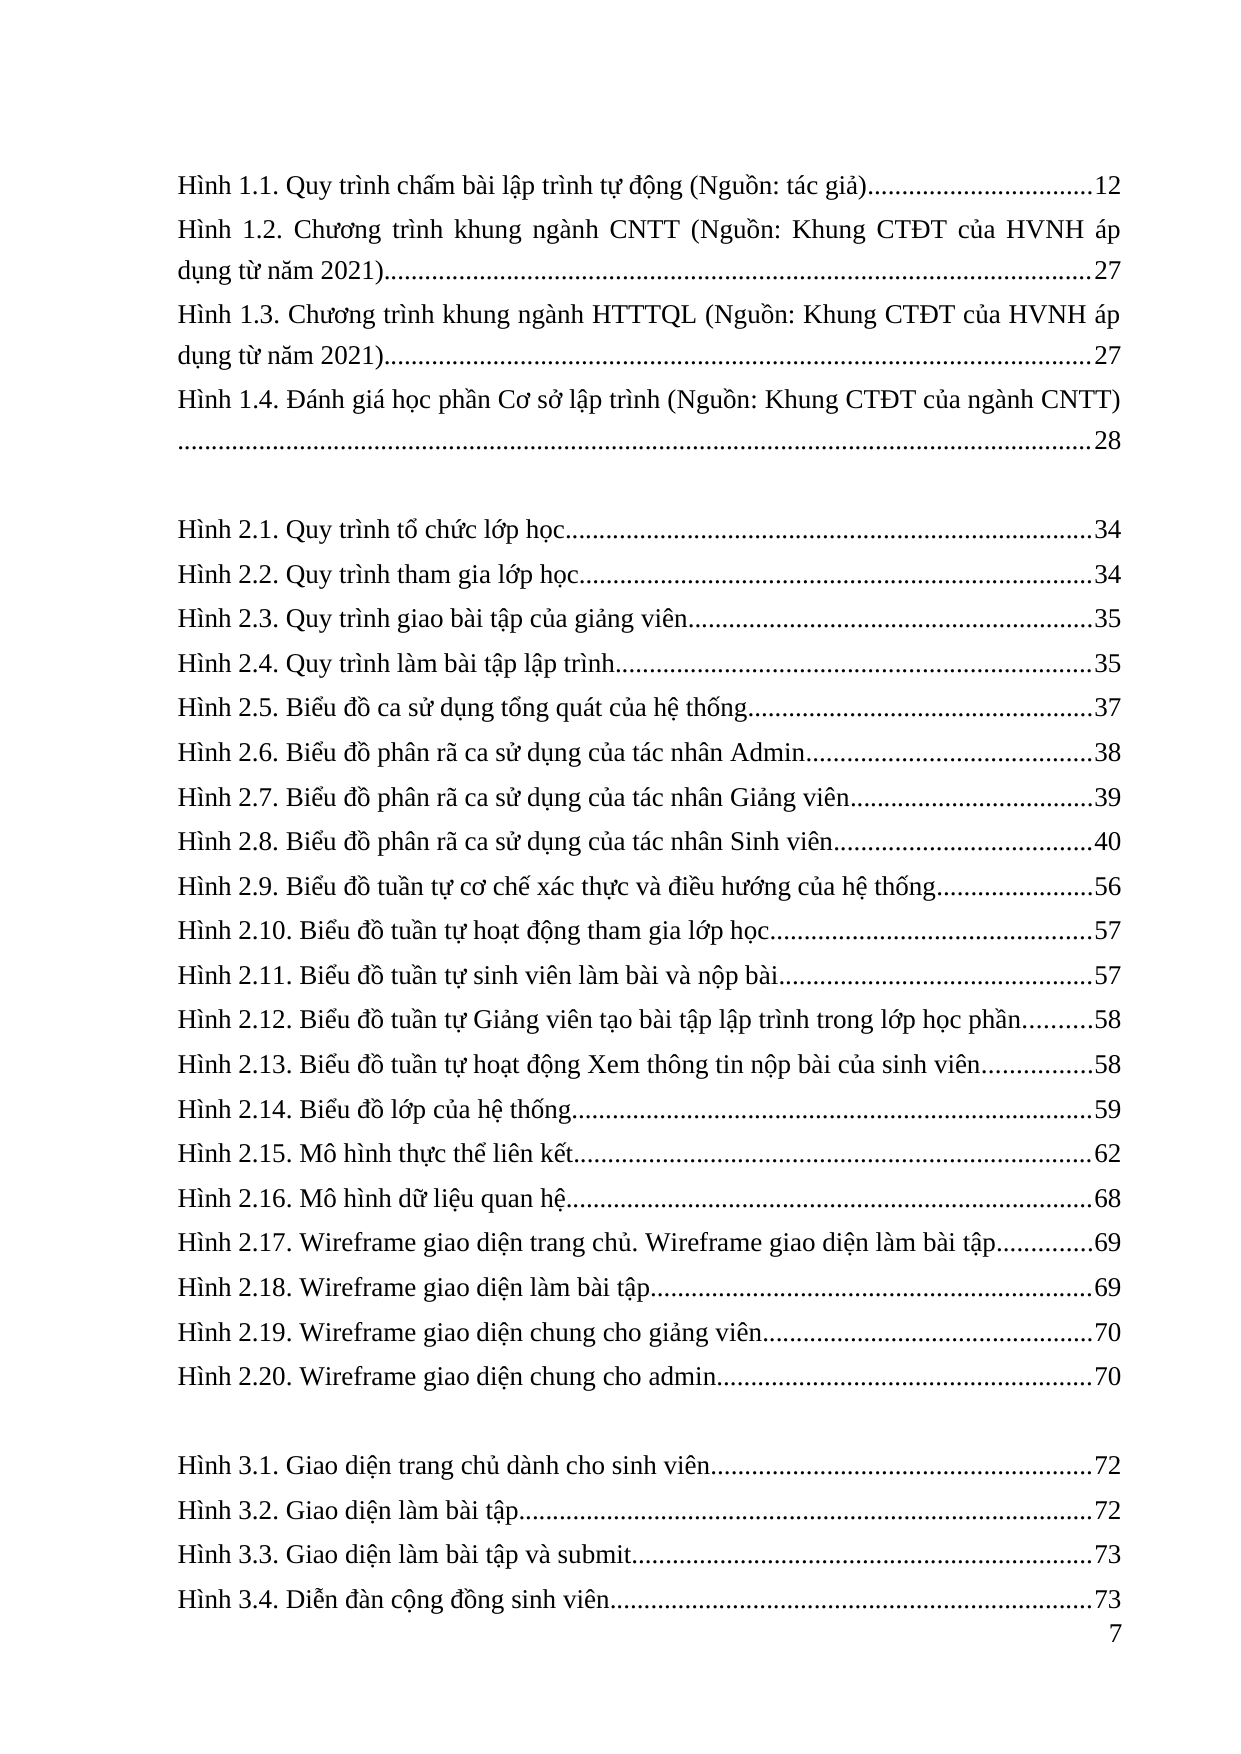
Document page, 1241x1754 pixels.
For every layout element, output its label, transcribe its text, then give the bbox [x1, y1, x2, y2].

text Hình 2.7. Biểu đồ phân rã ca sử dụng của tác nhân Giảng viên 39 [177, 781, 1122, 812]
text Hình 2.1. Quy trình tổ chức lớp học 34 [177, 513, 1122, 544]
text Hình 2.20. Wireframe giao diện chung cho admin 70 [177, 1360, 1122, 1391]
text Hình 1.2. Chương trình khung ngành CNTT (Nguồn: Khung CTĐT của HVNH áp dụng từ năm 2021) 27 [177, 213, 1122, 285]
text Hình 2.11. Biểu đồ tuần tự sinh viên làm bài và nộp bài 57 [177, 959, 1122, 990]
text Hình 3.2. Giao diện làm bài tập 72 [177, 1494, 1122, 1525]
text Hình 2.13. Biểu đồ tuần tự hoạt động Xem thông tin nộp bài của sinh viên 58 [177, 1048, 1122, 1079]
text Hình 1.1. Quy trình chấm bài lập trình tự động (Nguồn: tác giả) 12 [177, 169, 1122, 200]
text Hình 2.3. Quy trình giao bài tập của giảng viên 35 [177, 602, 1122, 633]
text Hình 2.8. Biểu đồ phân rã ca sử dụng của tác nhân Sinh viên 40 [177, 825, 1122, 856]
text Hình 2.14. Biểu đồ lớp của hệ thống 59 [177, 1093, 1122, 1124]
text Hình 2.16. Mô hình dữ liệu quan hệ 68 [177, 1182, 1122, 1213]
text Hình 2.10. Biểu đồ tuần tự hoạt động tham gia lớp học 57 [177, 914, 1122, 946]
text Hình 2.9. Biểu đồ tuần tự cơ chế xác thực và điều hướng của hệ thống 56 [177, 870, 1122, 901]
text Hình 2.6. Biểu đồ phân rã ca sử dụng của tác nhân Admin 38 [177, 736, 1122, 767]
text Hình 2.15. Mô hình thực thể liên kết 62 [177, 1137, 1122, 1168]
text Hình 2.12. Biểu đồ tuần tự Giảng viên tạo bài tập lập trình trong lớp học phần 58 [177, 1003, 1122, 1035]
text Hình 2.5. Biểu đồ ca sử dụng tổng quát của hệ thống 37 [177, 691, 1122, 723]
text Hình 2.19. Wireframe giao diện chung cho giảng viên 70 [177, 1316, 1122, 1347]
text Hình 1.4. Đánh giá học phần Cơ sở lập trình (Nguồn: Khung CTĐT của ngành CNTT) 28 [177, 383, 1122, 455]
text Hình 2.2. Quy trình tham gia lớp học 34 [177, 558, 1122, 589]
text Hình 2.17. Wireframe giao diện trang chủ. Wireframe giao diện làm bài tập 69 [177, 1226, 1122, 1258]
text Hình 3.4. Diễn đàn cộng đồng sinh viên 73 [177, 1583, 1122, 1614]
text Hình 3.1. Giao diện trang chủ dành cho sinh viên 72 [177, 1449, 1122, 1481]
text Hình 2.4. Quy trình làm bài tập lập trình 35 [177, 647, 1122, 678]
text Hình 2.18. Wireframe giao diện làm bài tập 69 [177, 1271, 1122, 1302]
text Hình 3.3. Giao diện làm bài tập và submit 73 [177, 1538, 1122, 1570]
text Hình 1.3. Chương trình khung ngành HTTTQL (Nguồn: Khung CTĐT của HVNH áp dụng từ năm 2021) 27 [177, 298, 1122, 370]
